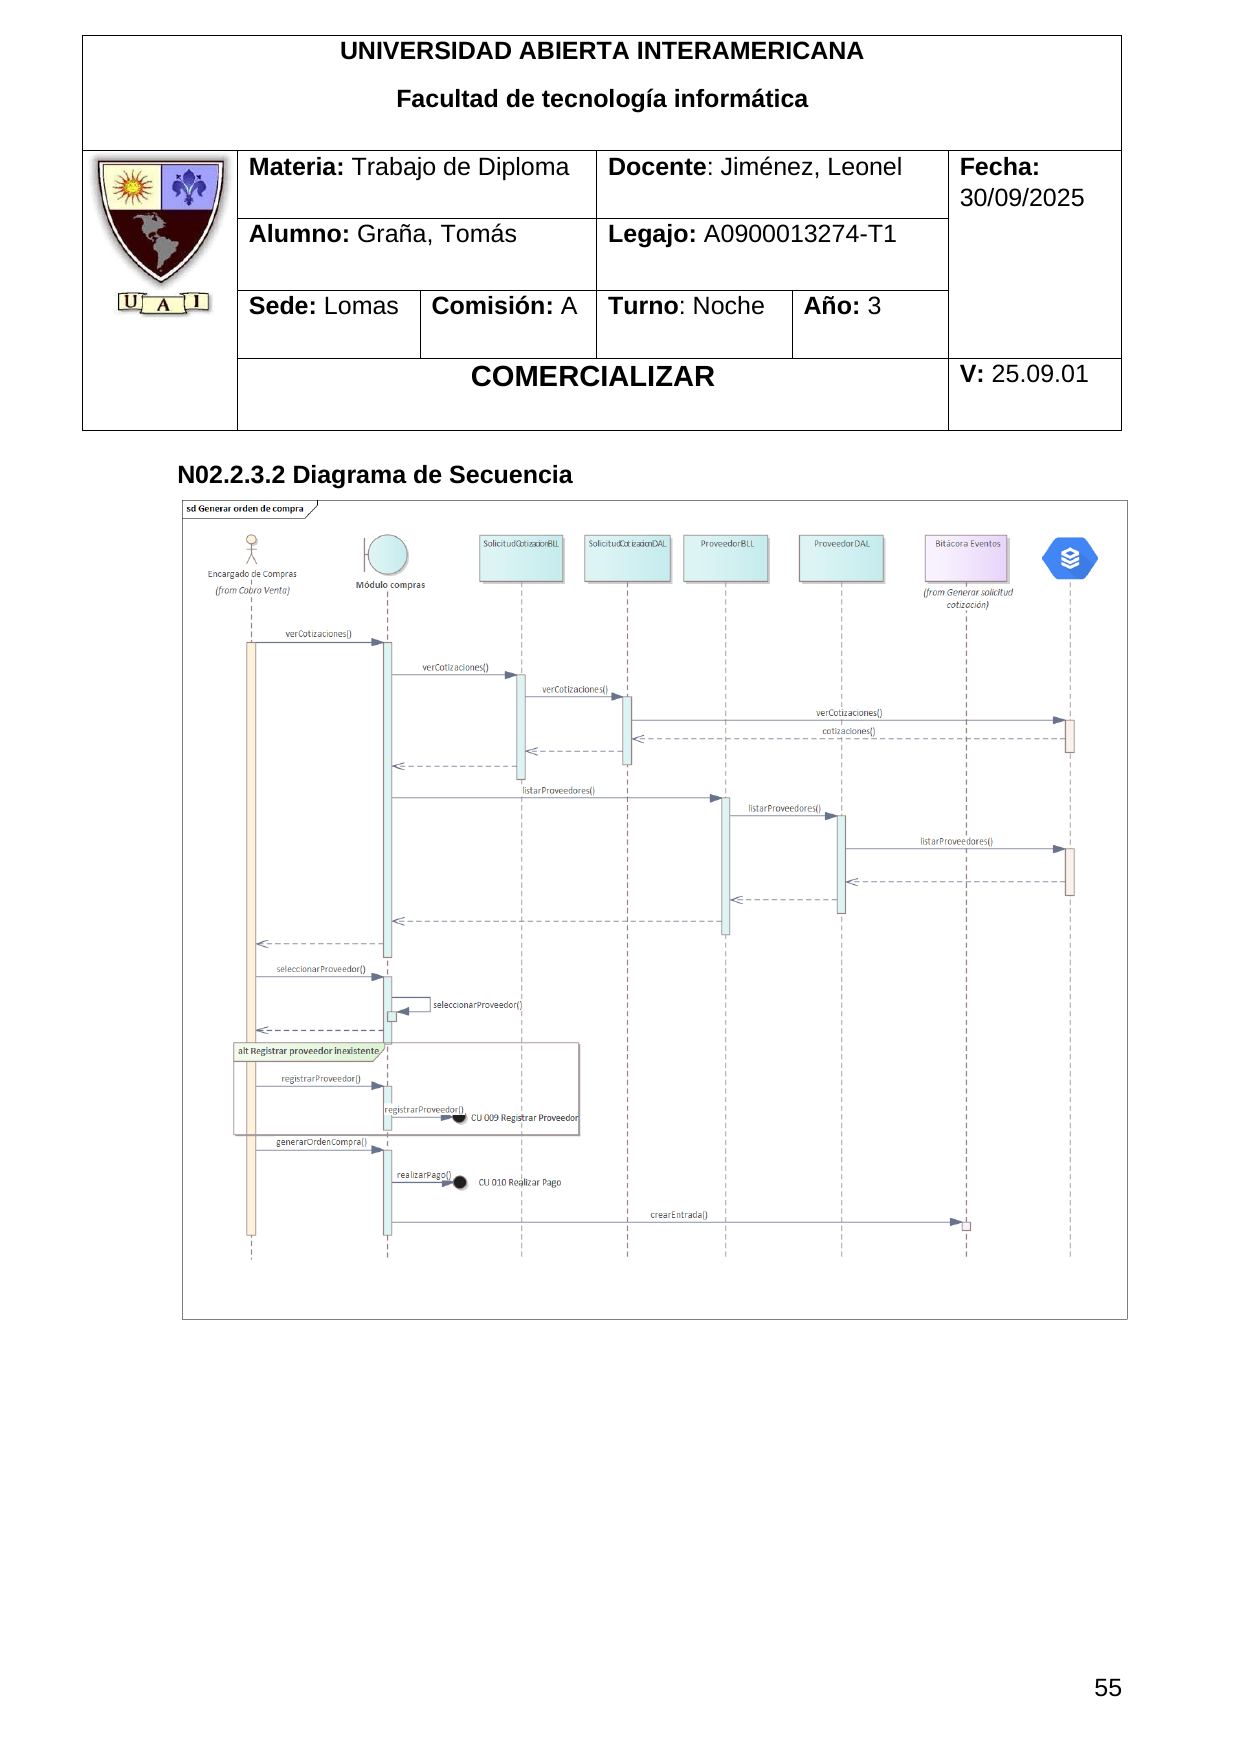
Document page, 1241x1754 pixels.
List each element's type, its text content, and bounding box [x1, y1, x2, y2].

picture [177, 495, 1132, 1324]
subtitle N02.2.3.2 Diagrama de Secuencia [177, 460, 1122, 488]
picture [87, 151, 234, 320]
